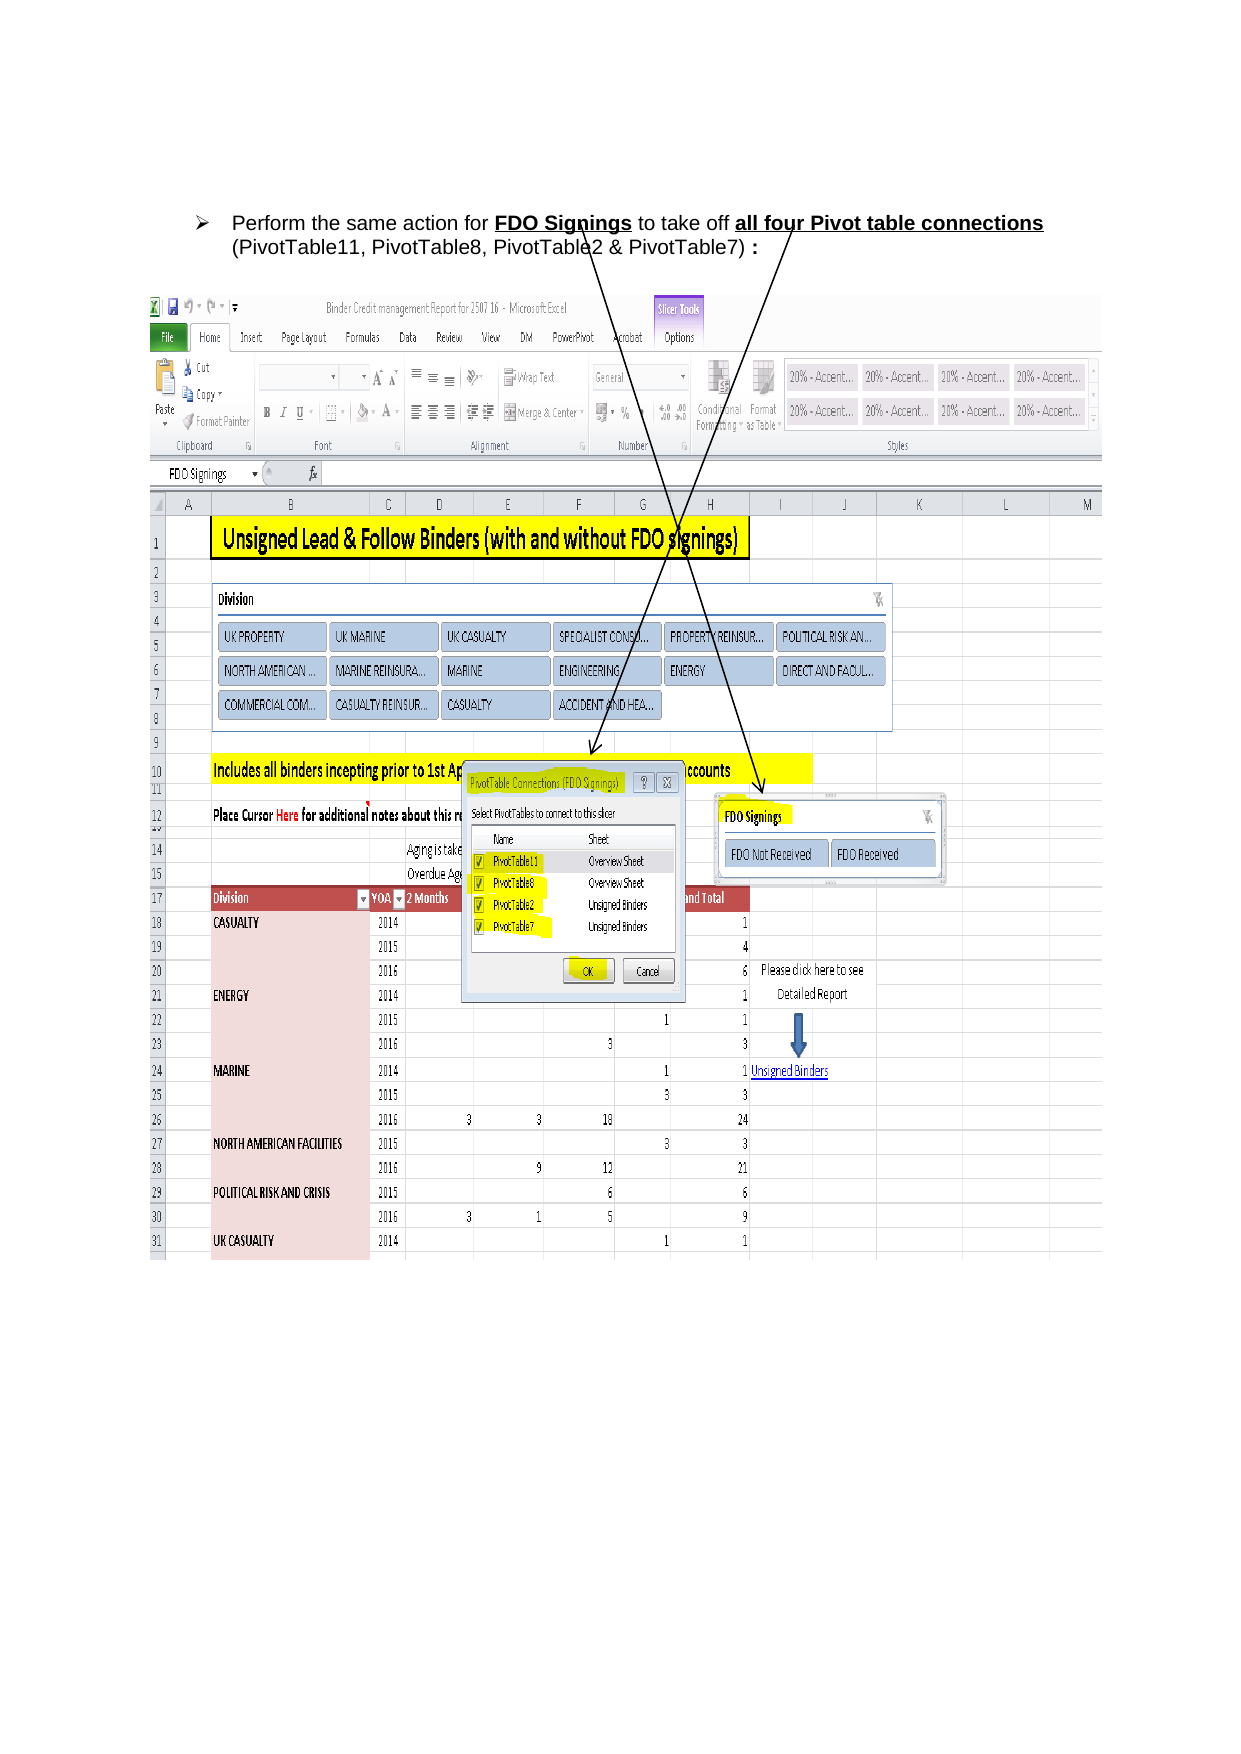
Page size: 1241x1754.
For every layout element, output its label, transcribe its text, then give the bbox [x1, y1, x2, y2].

list Perform the same action for FDO Signings to take off all four Pivot table connections (PivotTable11, PivotTable8, PivotTable2 & PivotTable7) : [194, 210, 1090, 258]
picture [150, 295, 1102, 1260]
picture [605, 295, 766, 523]
